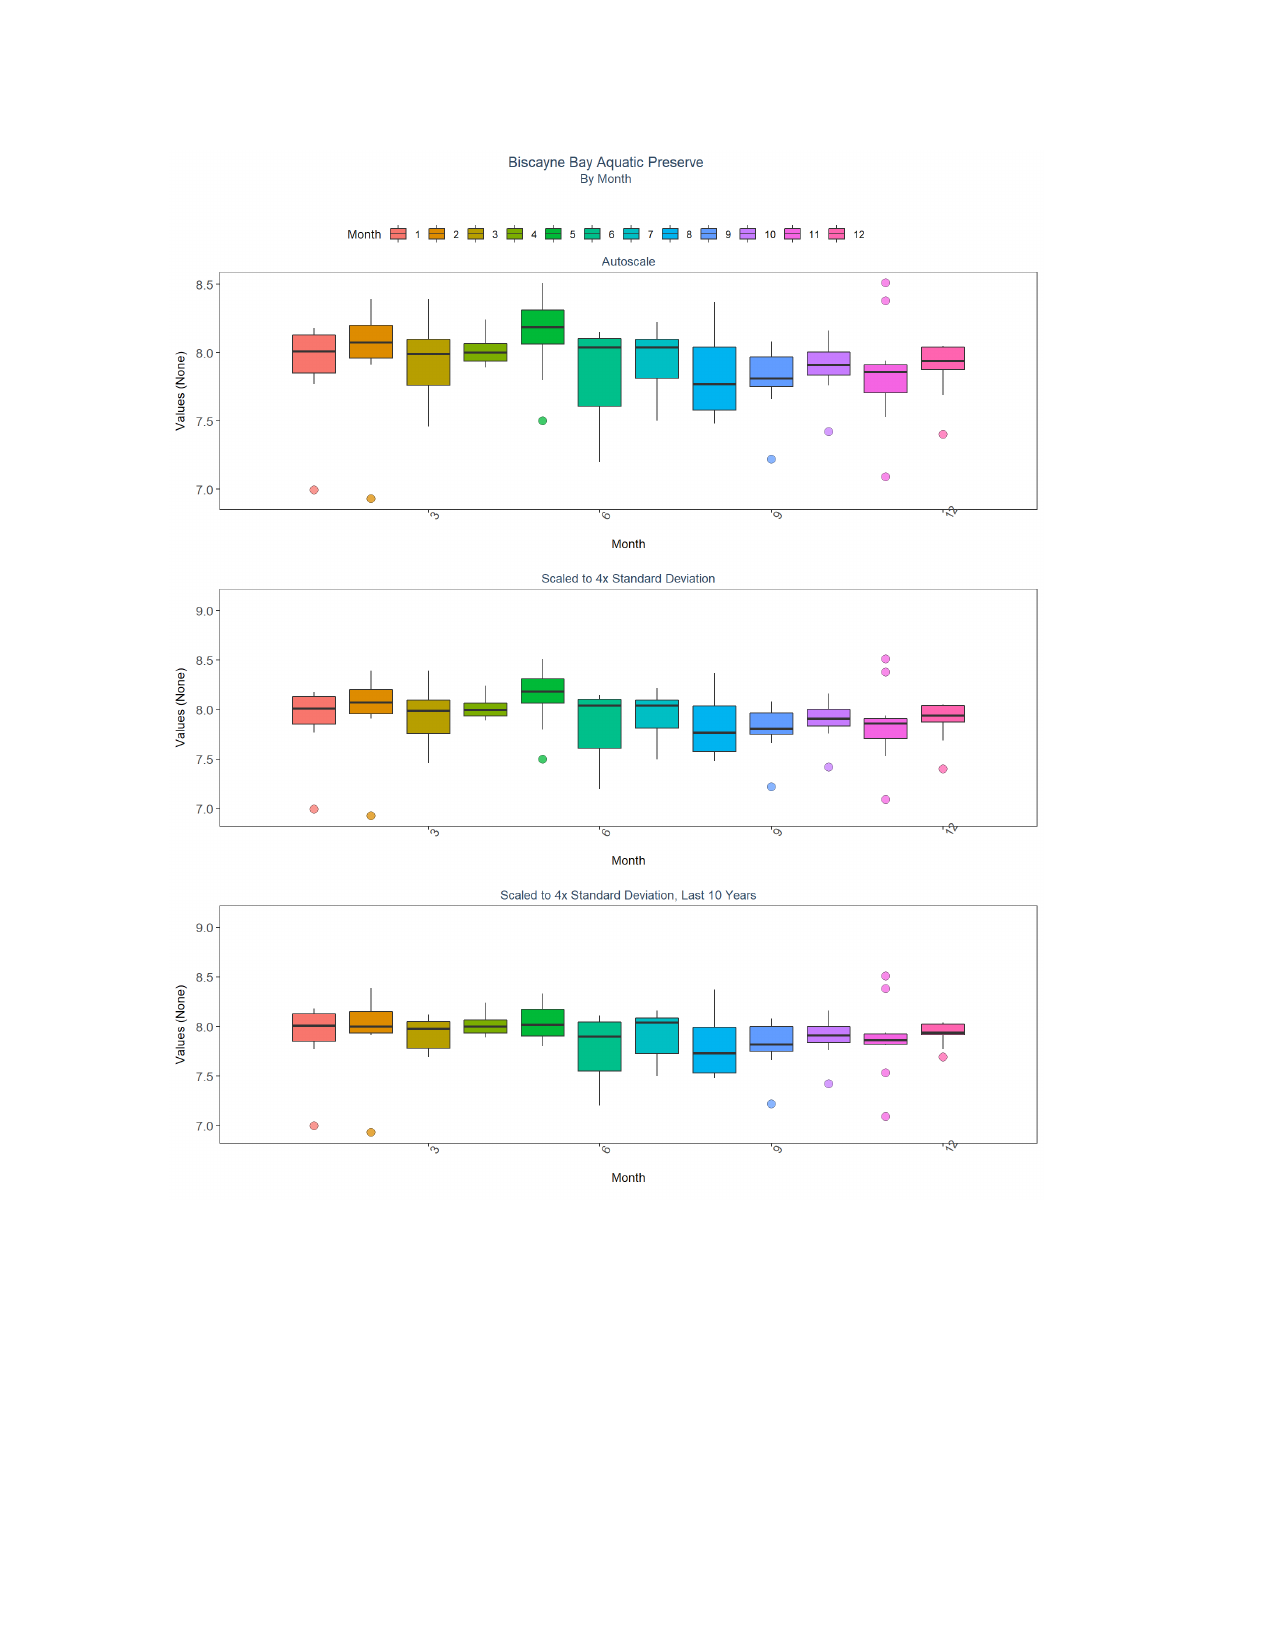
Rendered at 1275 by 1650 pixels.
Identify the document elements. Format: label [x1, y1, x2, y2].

picture [168, 150, 1044, 1200]
